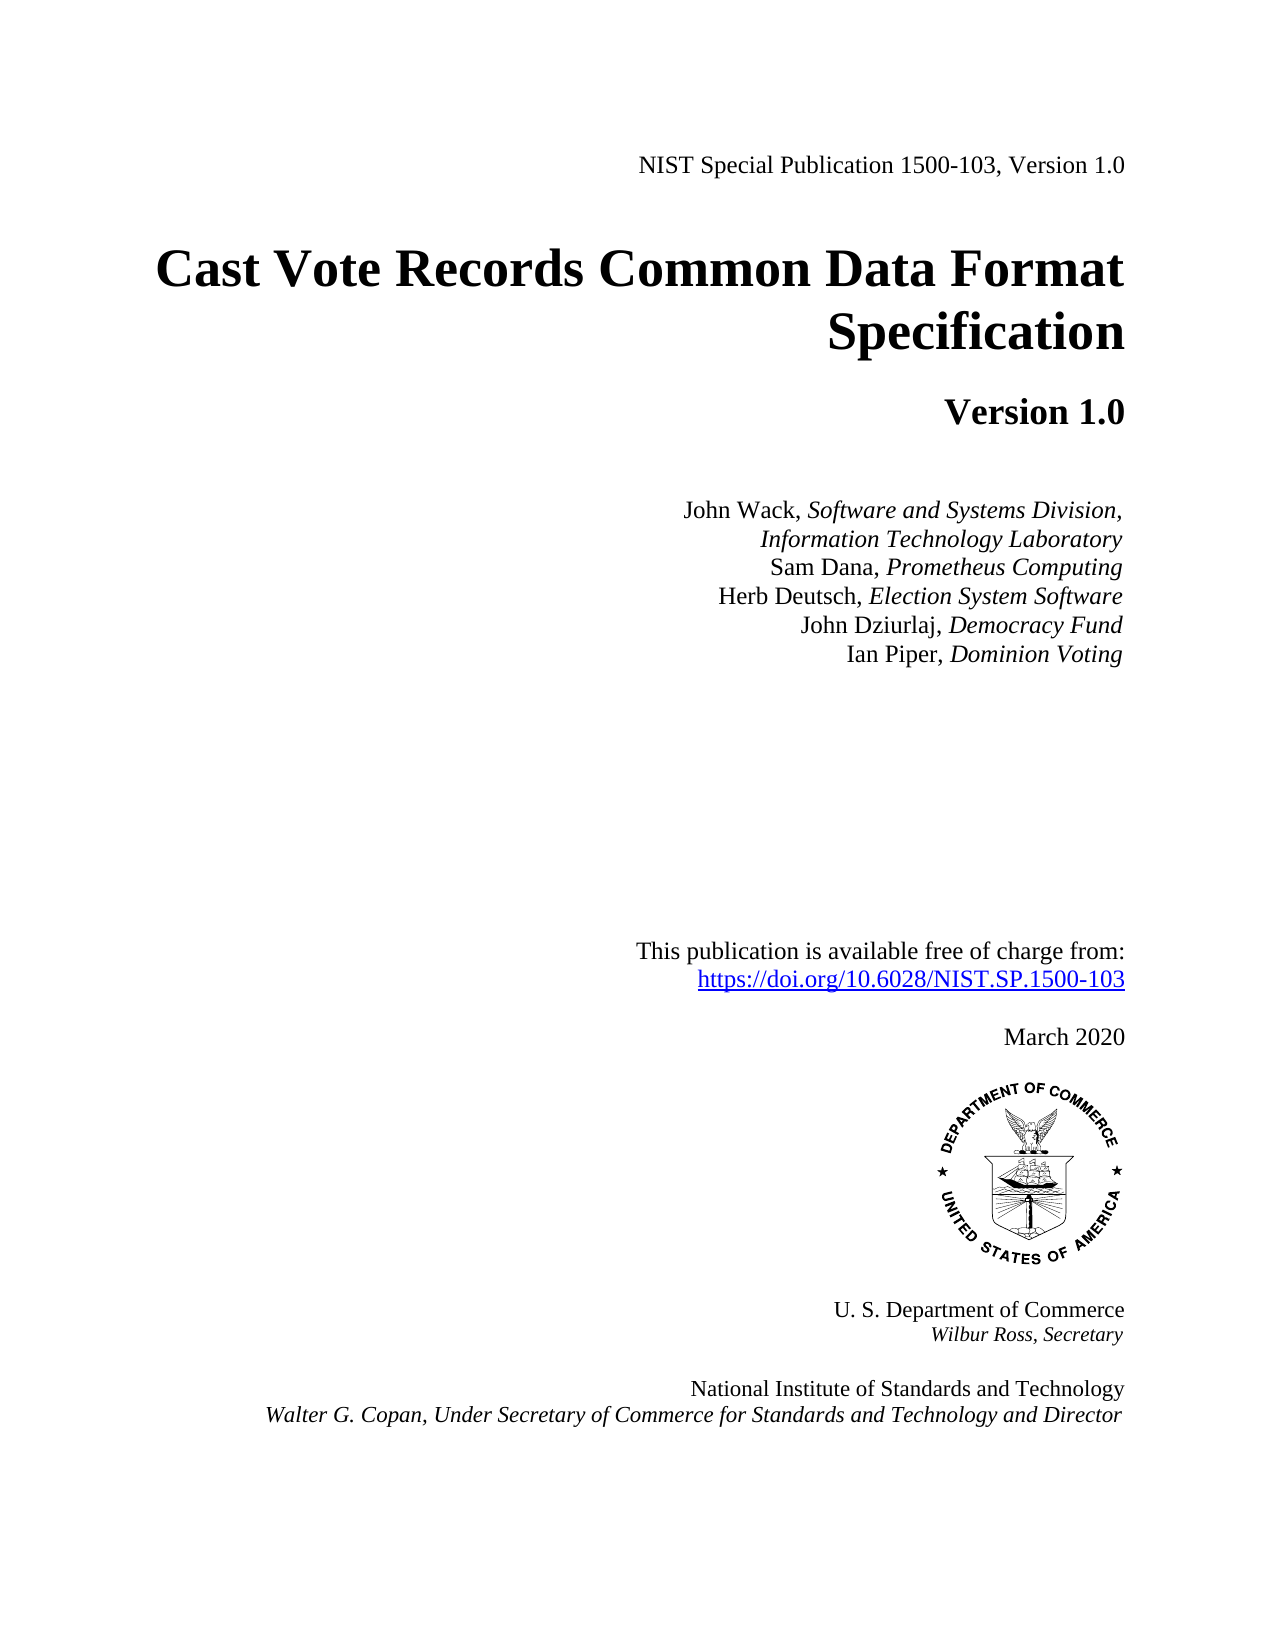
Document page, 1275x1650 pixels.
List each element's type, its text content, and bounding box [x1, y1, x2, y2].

text This publication is available free of charge from: [142, 936, 1125, 964]
text Walter G. Copan, Under Secretary of Commerce for Standards and Technology and Director [142, 1401, 1125, 1428]
text Sam Dana, Prometheus Computing [150, 552, 1125, 581]
text Herb Deutsch, Election System Software [150, 581, 1125, 610]
text March 2020 [142, 1022, 1125, 1051]
text Ian Piper, Dominion Voting [150, 639, 1125, 667]
text National Institute of Standards and Technology [150, 1375, 1125, 1401]
text Version 1.0 [150, 389, 1125, 433]
text Cast Vote Records Common Data Format Specification [142, 236, 1125, 361]
text U. S. Department of Commerce [150, 1296, 1125, 1322]
text Information Technology Laboratory [150, 524, 1125, 552]
text John Wack, Software and Systems Division, [150, 495, 1125, 524]
text John Dziurlaj, Democracy Fund [150, 610, 1125, 639]
text https://doi.org/10.6028/NIST.SP.1500-103 [142, 964, 1125, 993]
text Wilbur Ross, Secretary [150, 1322, 1125, 1346]
text NIST Special Publication 1500-103, Version 1.0 [150, 150, 1125, 179]
